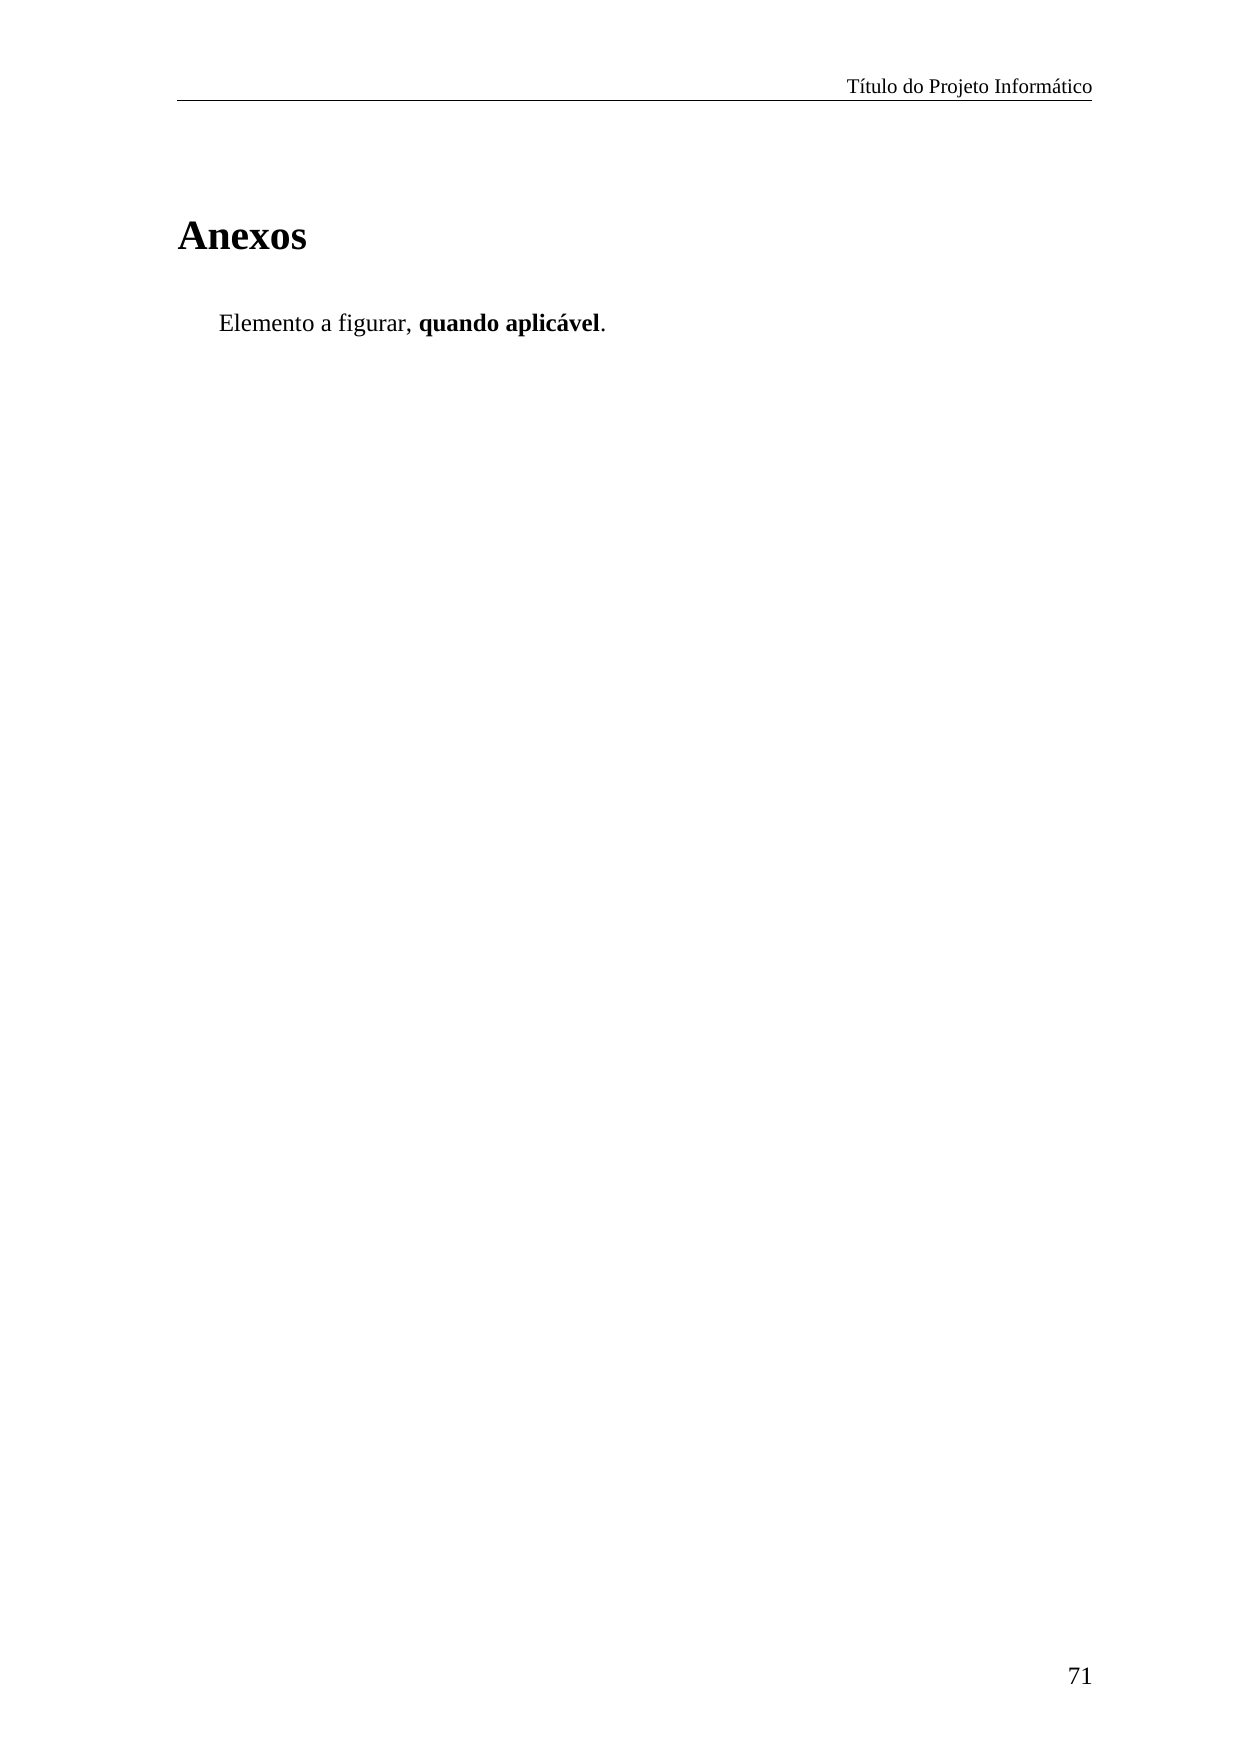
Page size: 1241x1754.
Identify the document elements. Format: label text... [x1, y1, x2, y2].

text Elemento a figurar, quando aplicável. [177, 308, 1092, 337]
subtitle Anexos [177, 210, 1092, 258]
